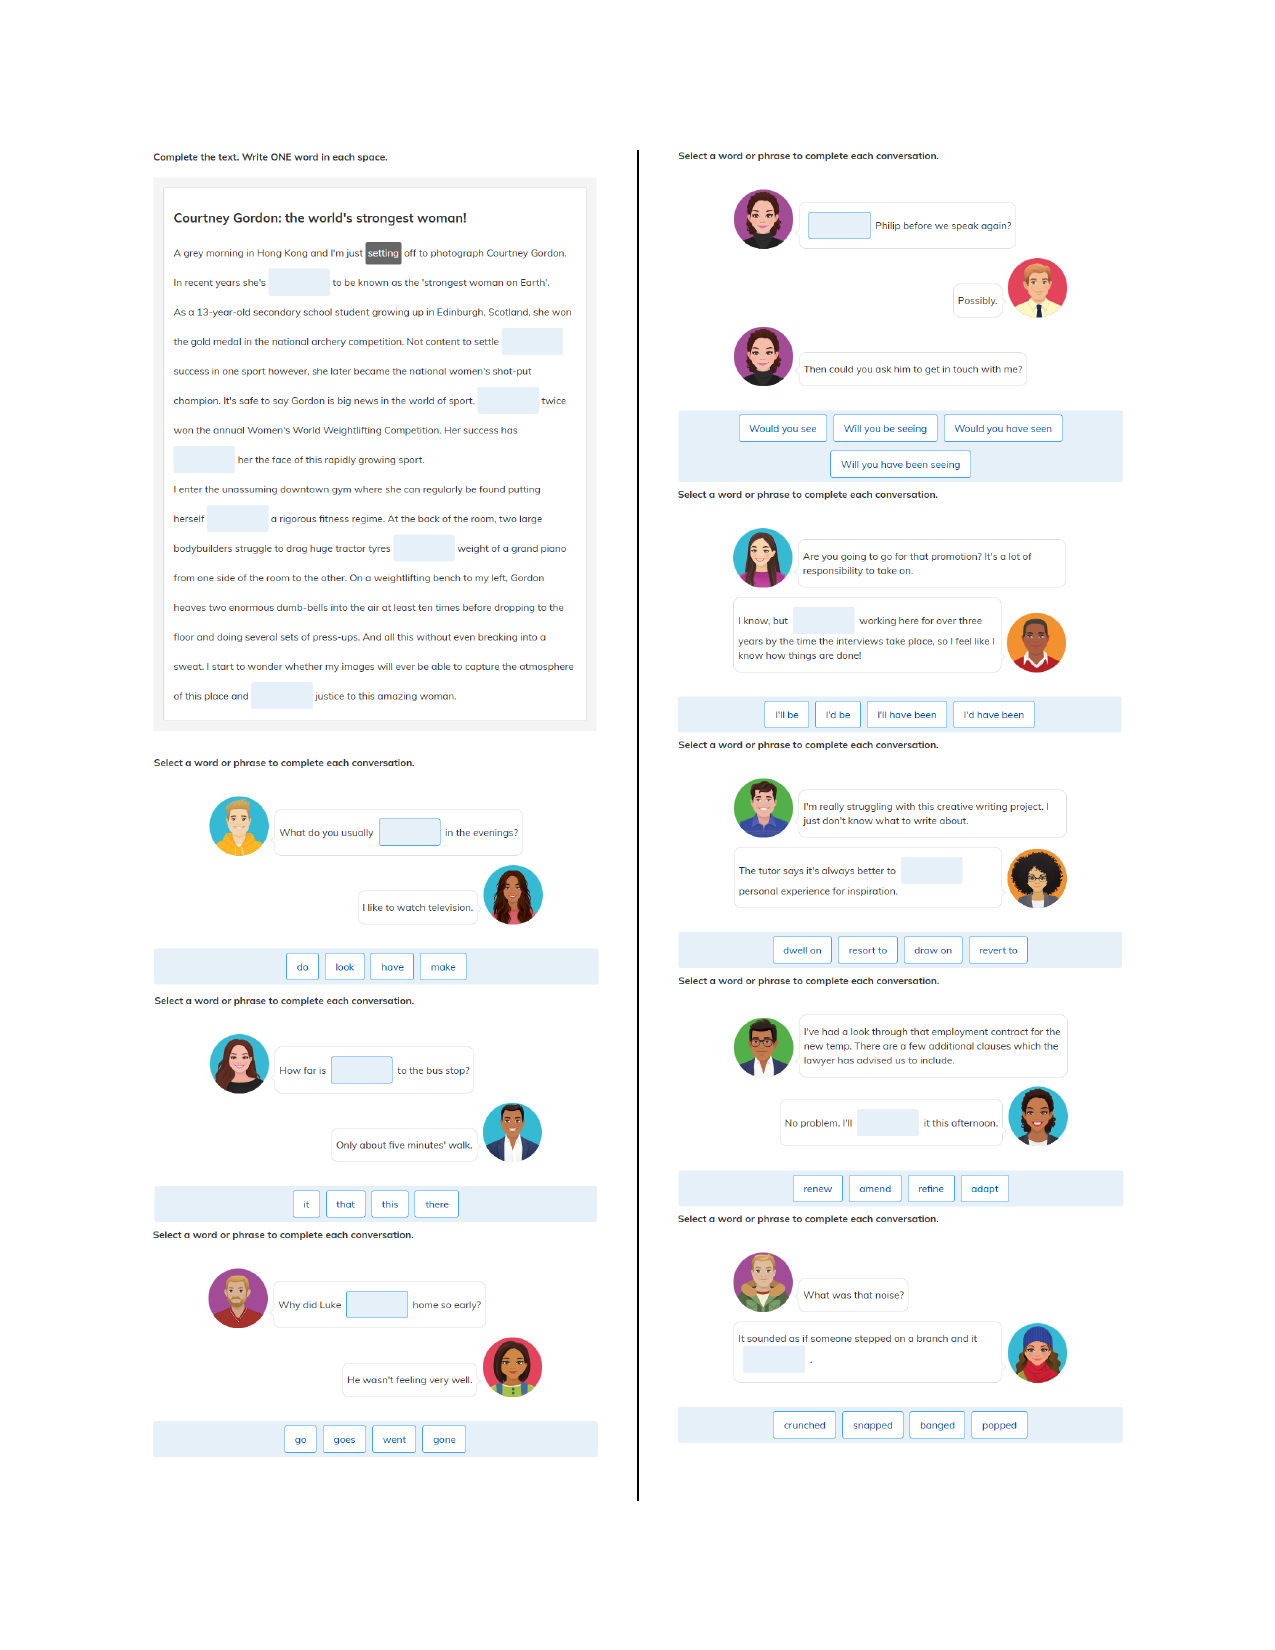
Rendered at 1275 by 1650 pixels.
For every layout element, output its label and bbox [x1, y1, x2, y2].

picture [675, 150, 1125, 483]
picture [675, 1212, 1125, 1445]
picture [150, 992, 600, 1224]
picture [675, 487, 1125, 734]
picture [675, 974, 1125, 1208]
picture [150, 150, 600, 733]
picture [150, 1228, 600, 1458]
picture [150, 754, 600, 988]
picture [675, 738, 1125, 970]
